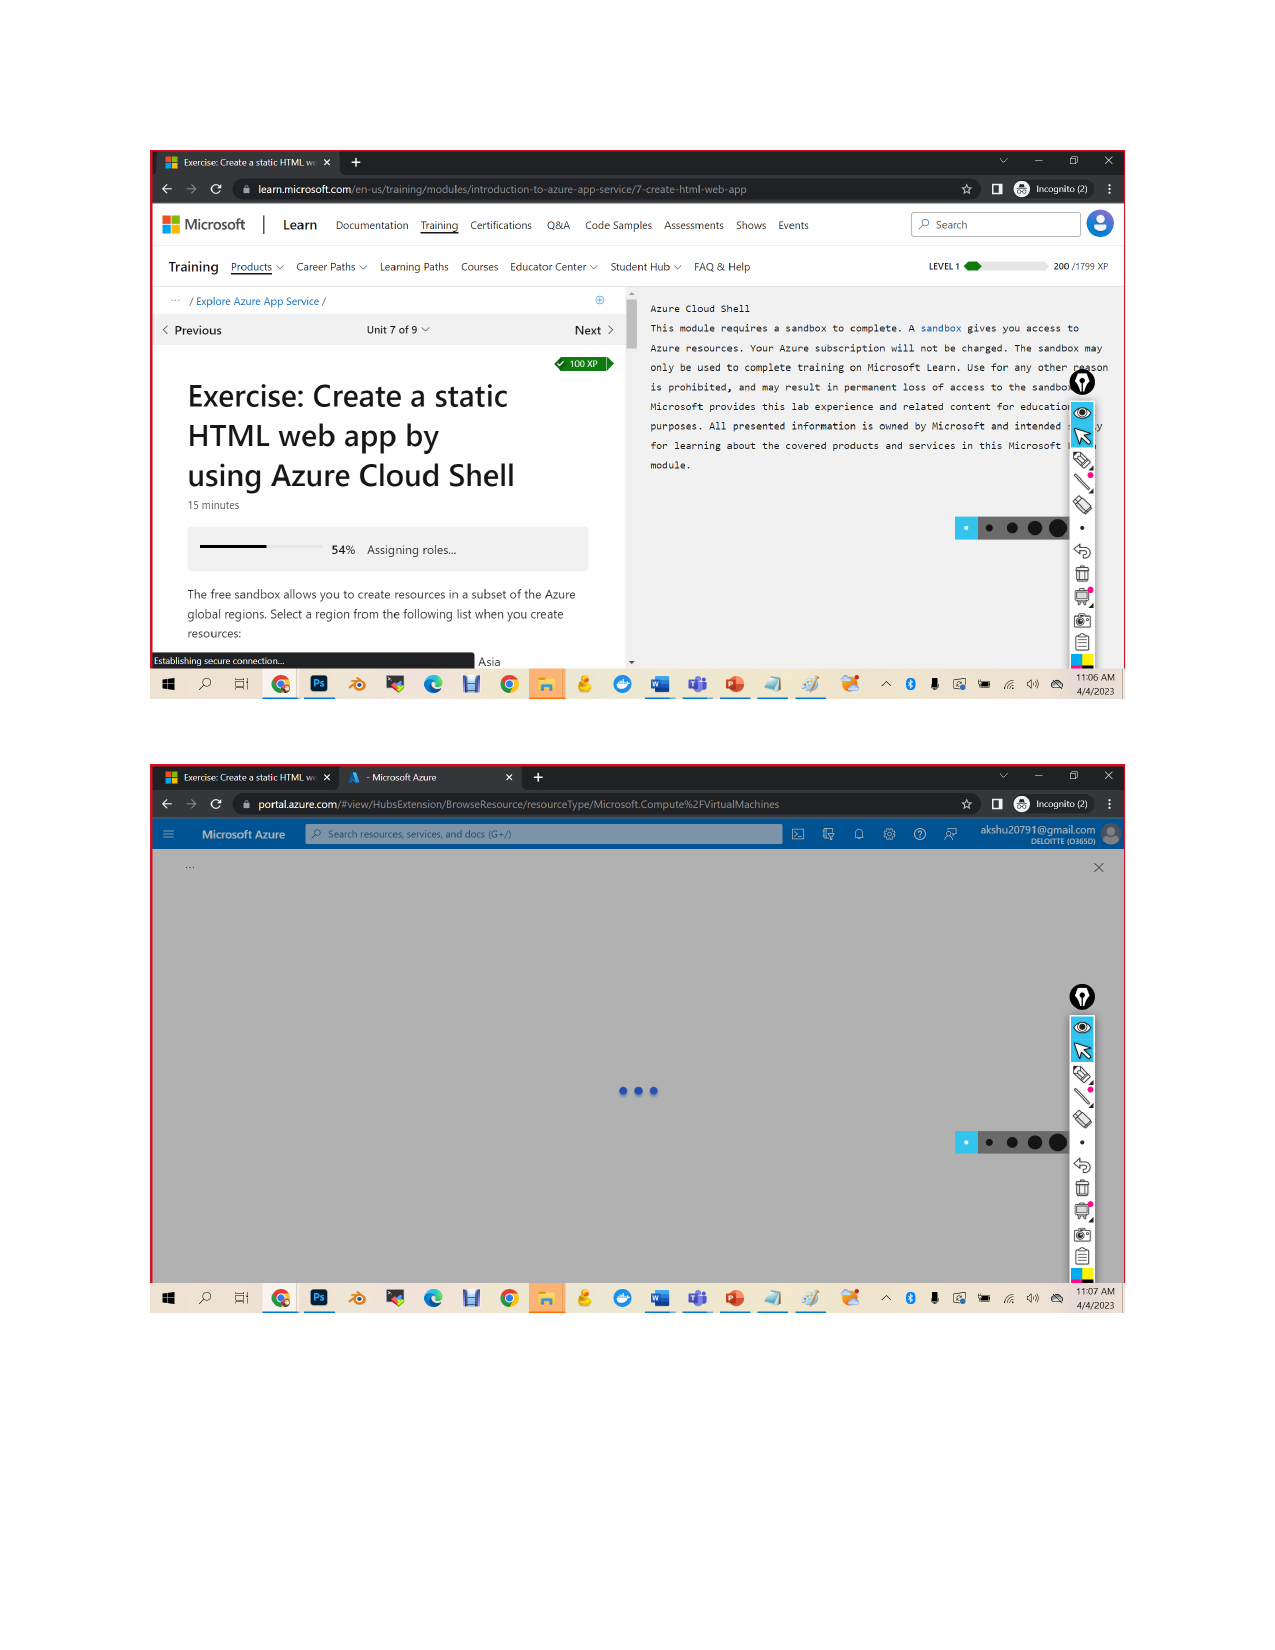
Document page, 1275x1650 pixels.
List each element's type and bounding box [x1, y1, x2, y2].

picture [150, 764, 1125, 1313]
picture [150, 150, 1125, 699]
